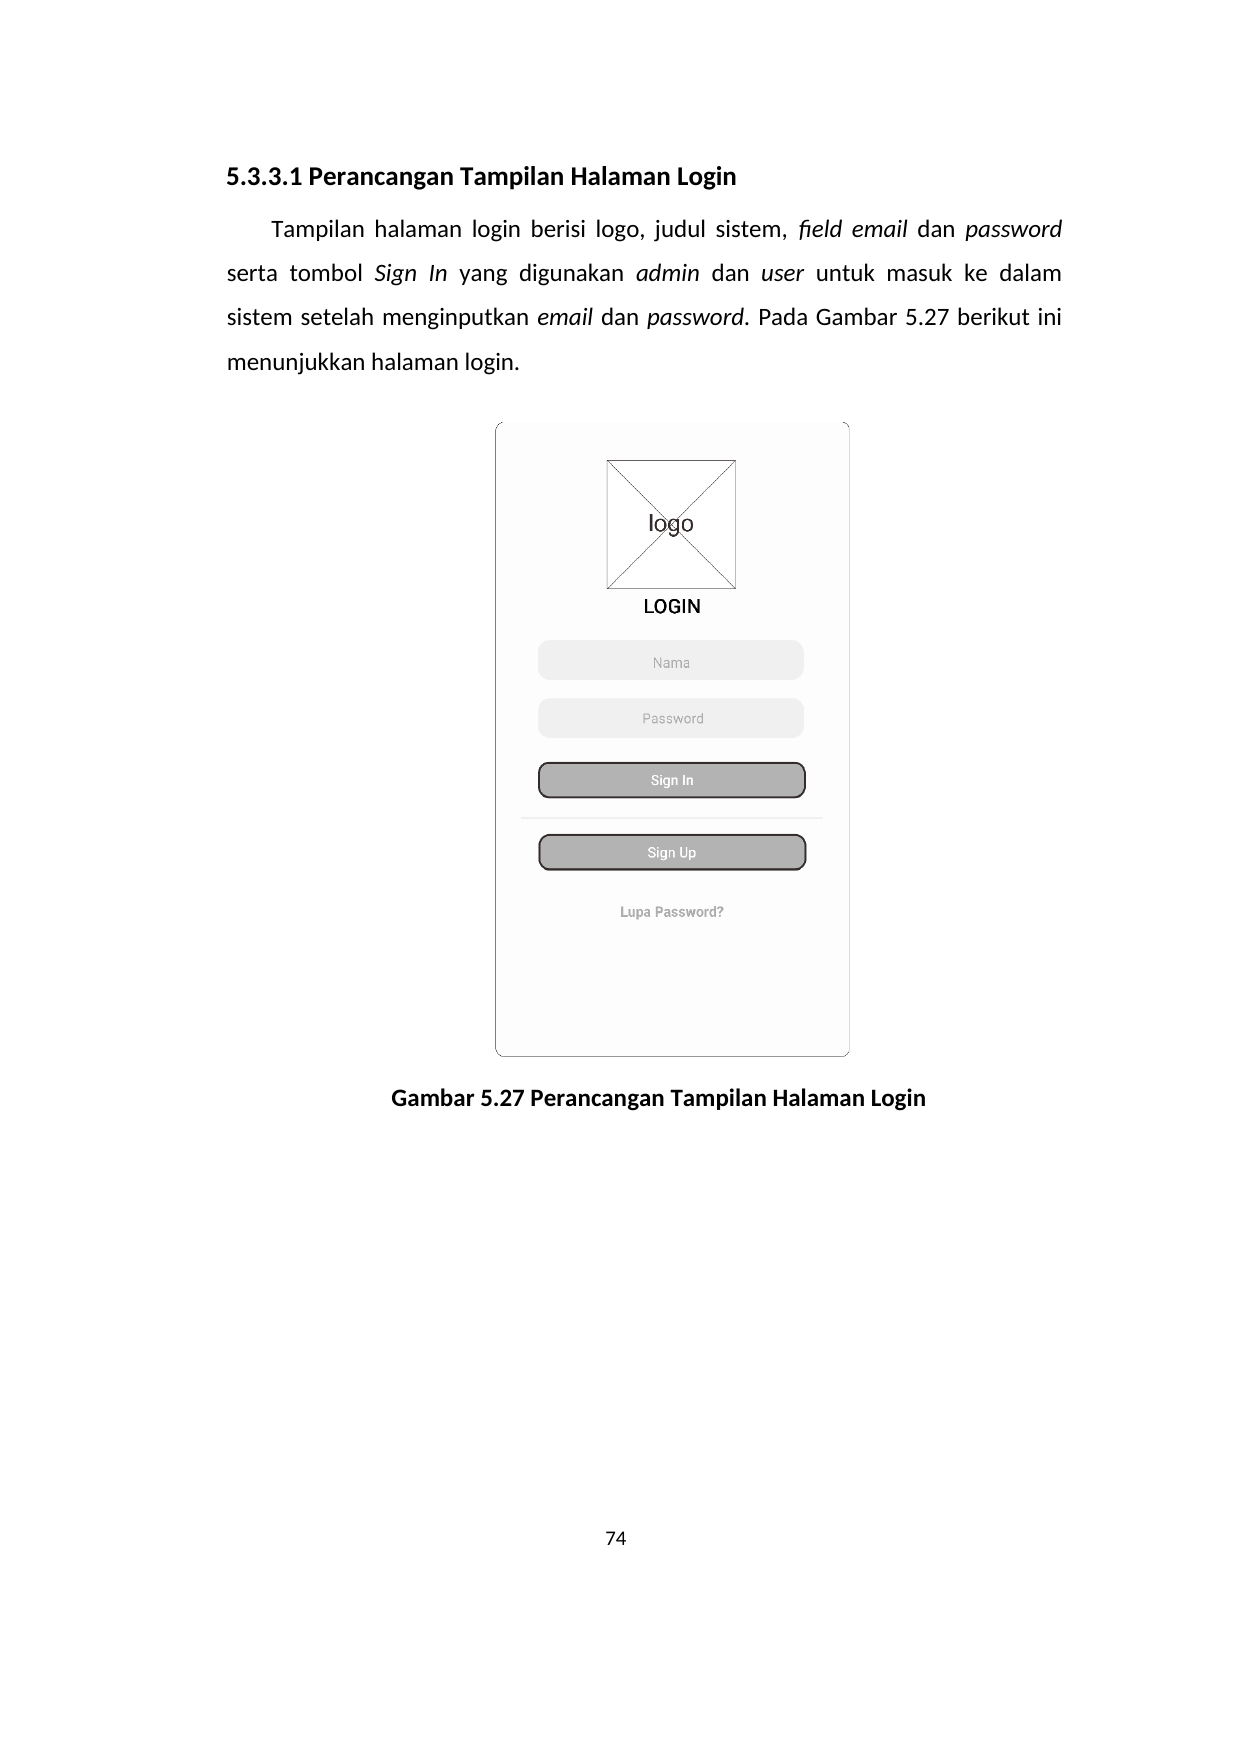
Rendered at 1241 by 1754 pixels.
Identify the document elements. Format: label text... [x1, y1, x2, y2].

text Tampilan halaman login berisi logo, judul sistem, field email dan password serta tombol Sign In yang digunakan admin dan user untuk masuk ke dalam sistem setelah menginputkan email dan password. Pada Gambar 5.27 berikut ini menunjukkan halaman login. [227, 213, 1062, 376]
picture [495, 422, 850, 1057]
subtitle 5.3.3.1 Perancangan Tampilan Halaman Login [226, 159, 1092, 192]
subtitle Gambar 5.27 Perancangan Tampilan Halaman Login [226, 1082, 1092, 1113]
